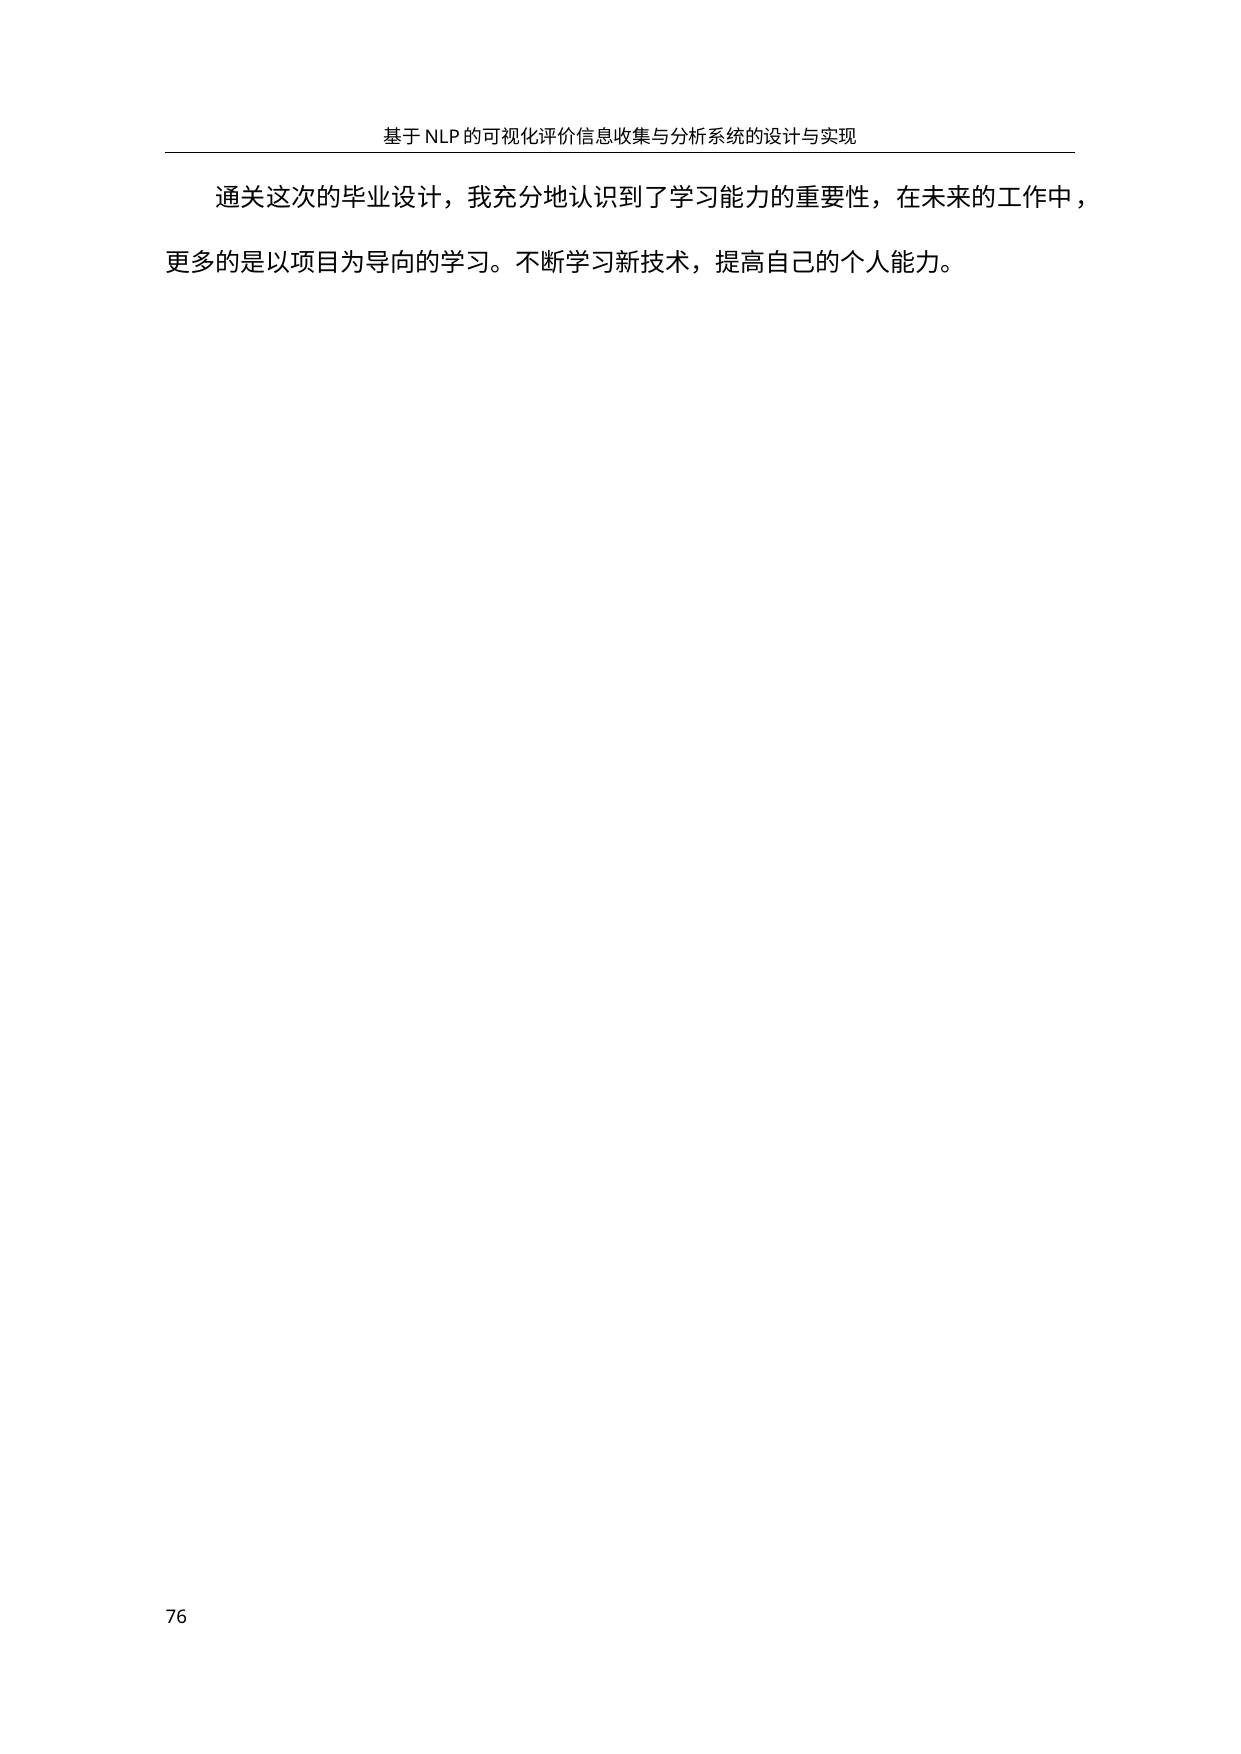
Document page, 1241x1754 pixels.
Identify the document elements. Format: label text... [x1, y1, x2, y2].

text 通关这次的毕业设计，我充分地认识到了学习能力的重要性，在未来的工作中，更多的是以项目为导向的学习。不断学习新技术，提高自己的个人能力。 [165, 163, 1075, 293]
